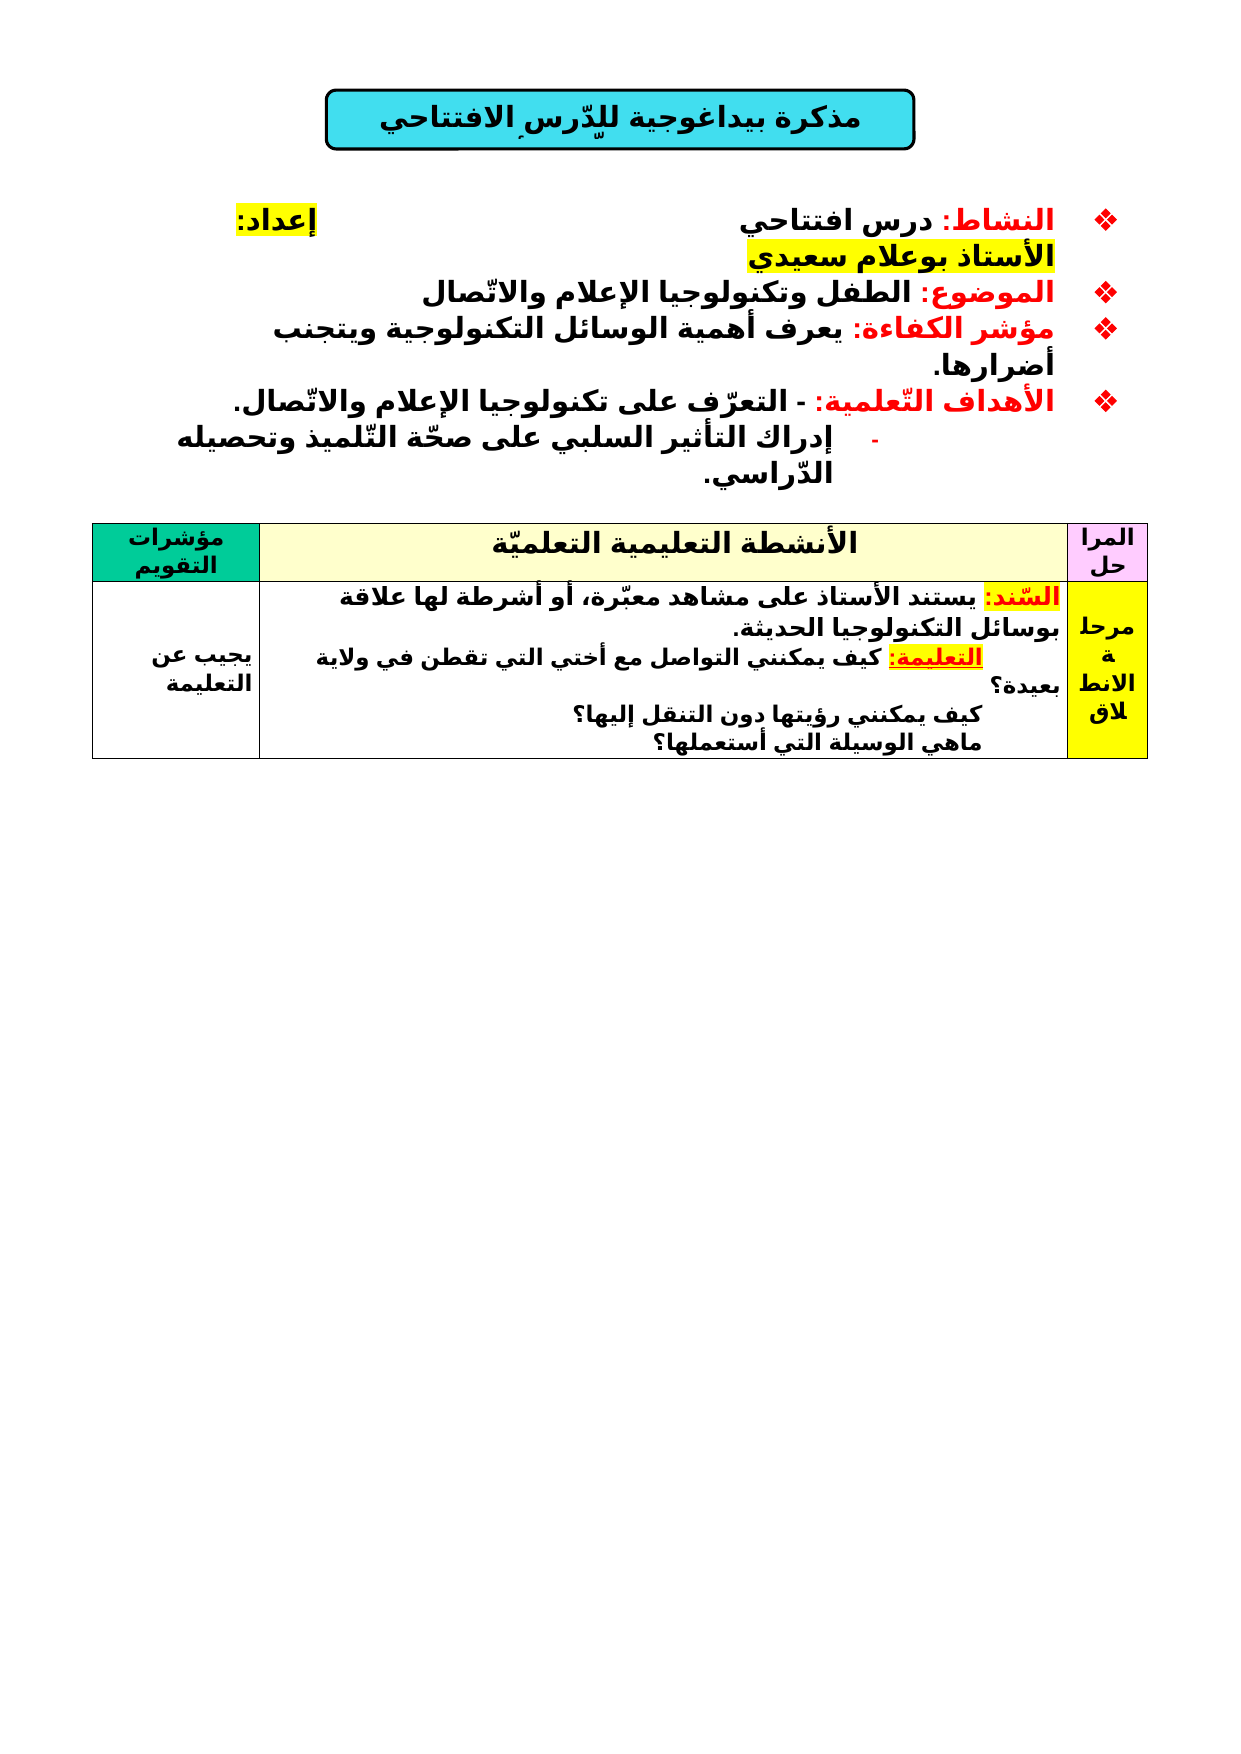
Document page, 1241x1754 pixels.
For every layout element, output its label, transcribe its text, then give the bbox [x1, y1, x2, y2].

list مؤشر الكفاءة: يعرف أهمية الوسائل التكنولوجية ويتجنب أضرارها. [148, 312, 1093, 381]
table_header مؤشرات التقويم [93, 524, 259, 581]
list الموضوع: الطفل وتكنولوجيا الإعلام والاتّصال [148, 275, 1093, 309]
table_cell يجيب عن التعليمة [93, 582, 259, 758]
list الأهداف التّعلمية: - التعرّف على تكنولوجيا الإعلام والاتّصال. [148, 384, 1093, 418]
table_cell السّند: يستند الأستاذ على مشاهد معبّرة، أو أشرطة لها علاقة بوسائل التكنولوجيا الحديثة. التعليمة: كيف يمكنني التواصل مع أختي التي تقطن في ولاية بعيدة؟ كيف يمكنني رؤيتها دون التنقل إليها؟ ماهي الوسيلة التي أستعملها؟ [260, 582, 1067, 758]
list إدراك التأثير السلبي على صحّة التّلميذ وتحصيله الدّراسي. [148, 420, 871, 490]
table_cell مرحلة الانطلاق [1068, 582, 1147, 758]
table_header المراحل [1068, 524, 1147, 581]
list النشاط: درس افتتاحي إعداد: الأستاذ بوعلام سعيدي [148, 203, 1093, 273]
table_header الأنشطة التعليمية التعلميّة [260, 524, 1067, 581]
